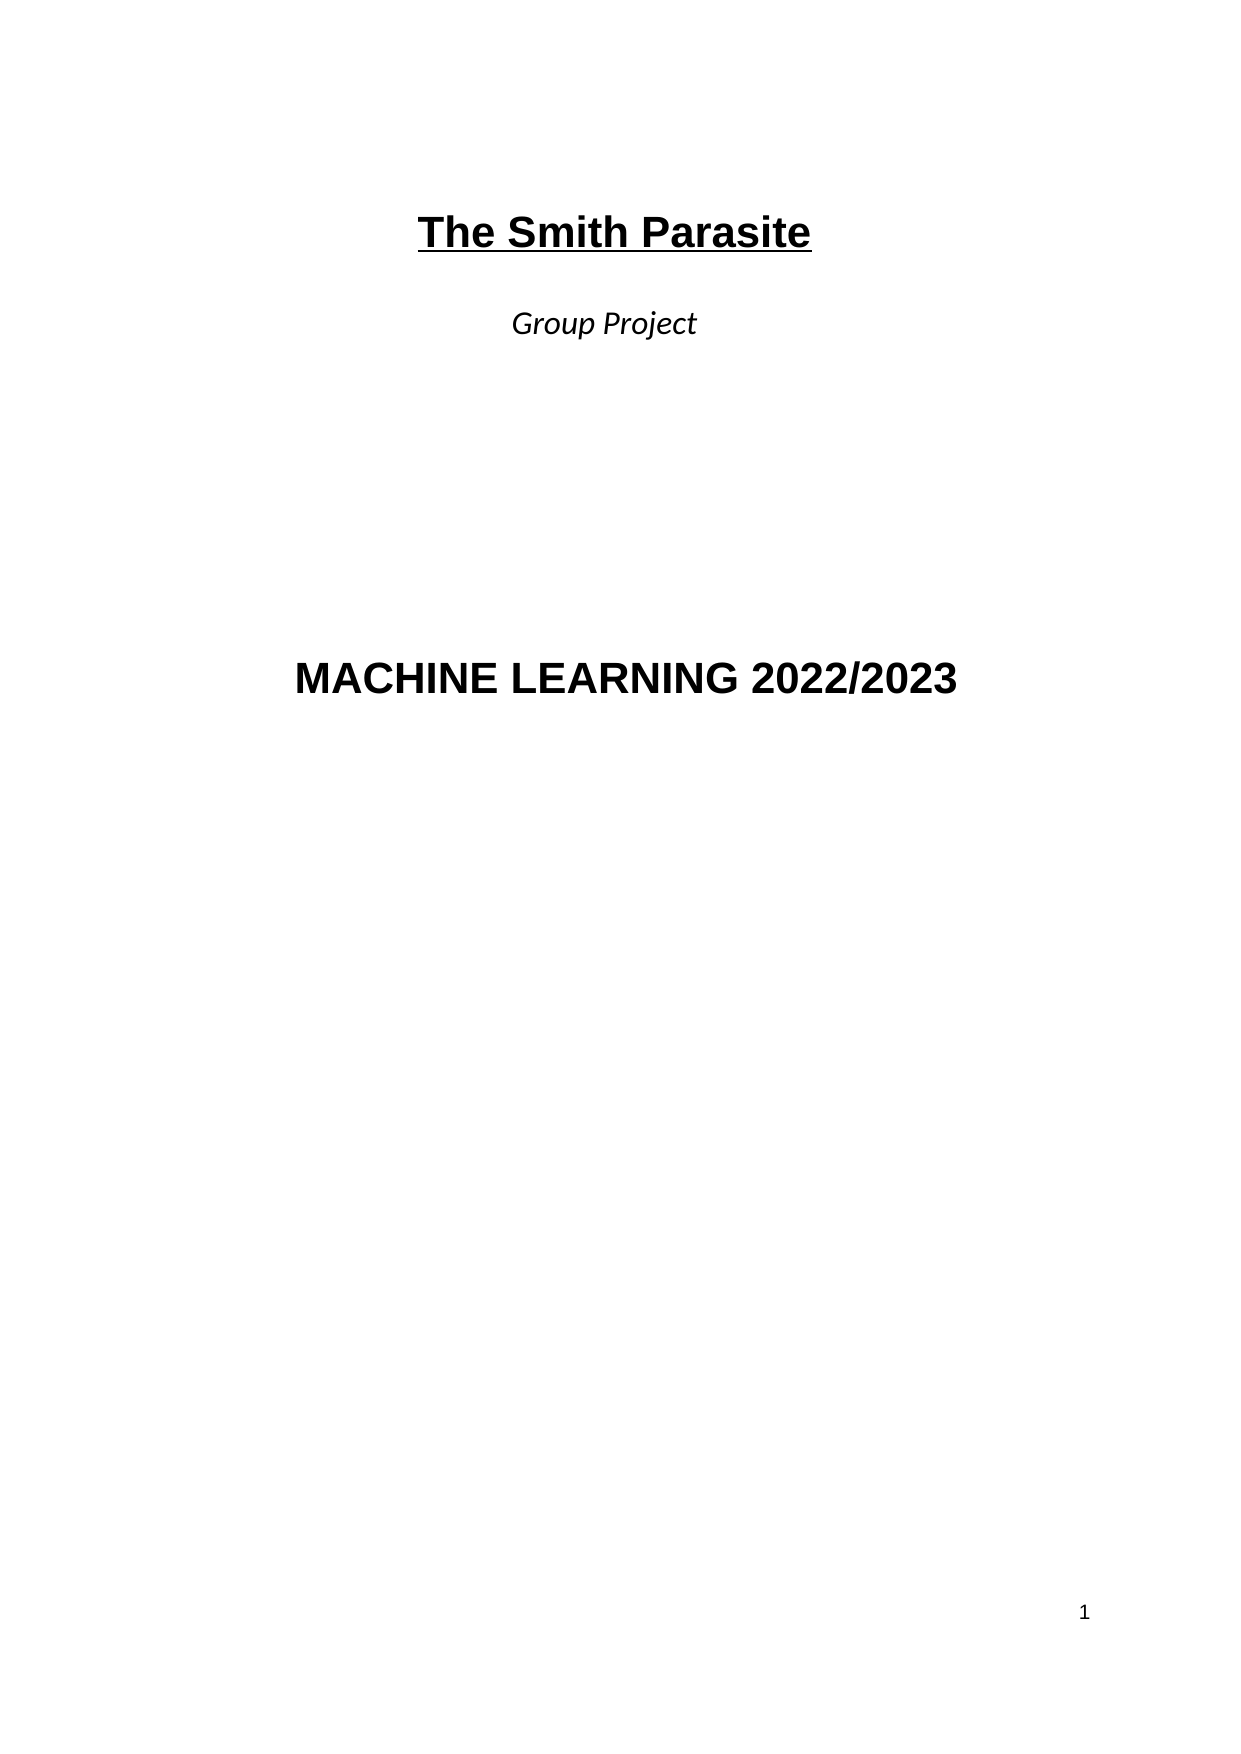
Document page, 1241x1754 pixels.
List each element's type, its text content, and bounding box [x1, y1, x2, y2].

text The Smith Parasite [150, 206, 1090, 256]
text MACHINE LEARNING 2022/2023 [150, 577, 1090, 702]
text Group Project [150, 302, 1090, 343]
